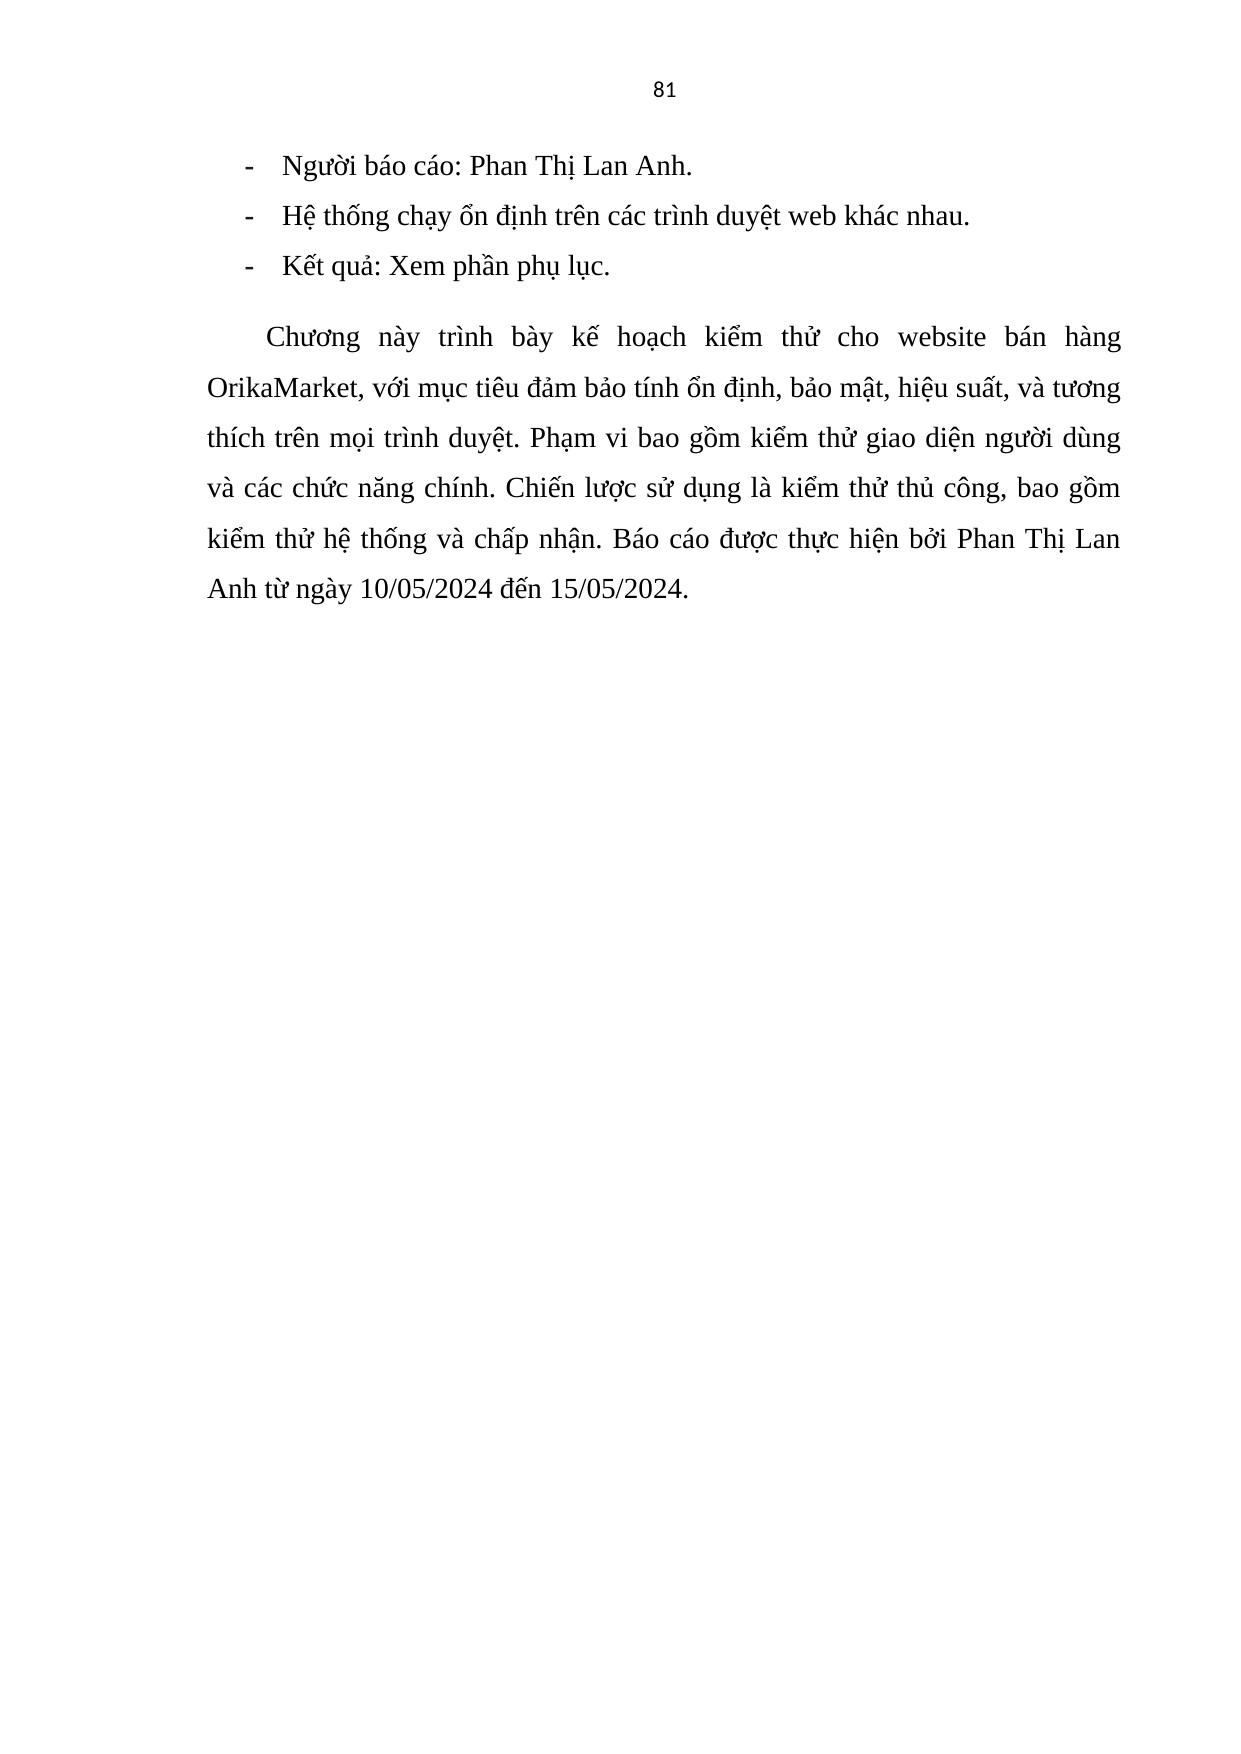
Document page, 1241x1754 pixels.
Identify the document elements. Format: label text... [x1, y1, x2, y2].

list Kết quả: Xem phần phụ lục. [244, 248, 1122, 282]
list Người báo cáo: Phan Thị Lan Anh. [244, 148, 1122, 181]
text Chương này trình bày kế hoạch kiểm thử cho website bán hàng OrikaMarket, với mục tiêu đảm bảo tính ổn định, bảo mật, hiệu suất, và tương thích trên mọi trình duyệt. Phạm vi bao gồm kiểm thử giao diện người dùng và các chức năng chính. Chiến lược sử dụng là kiểm thử thủ công, bao gồm kiểm thử hệ thống và chấp nhận. Báo cáo được thực hiện bởi Phan Thị Lan Anh từ ngày 10/05/2024 đến 15/05/2024. [207, 319, 1122, 604]
list Hệ thống chạy ổn định trên các trình duyệt web khác nhau. [244, 198, 1122, 232]
